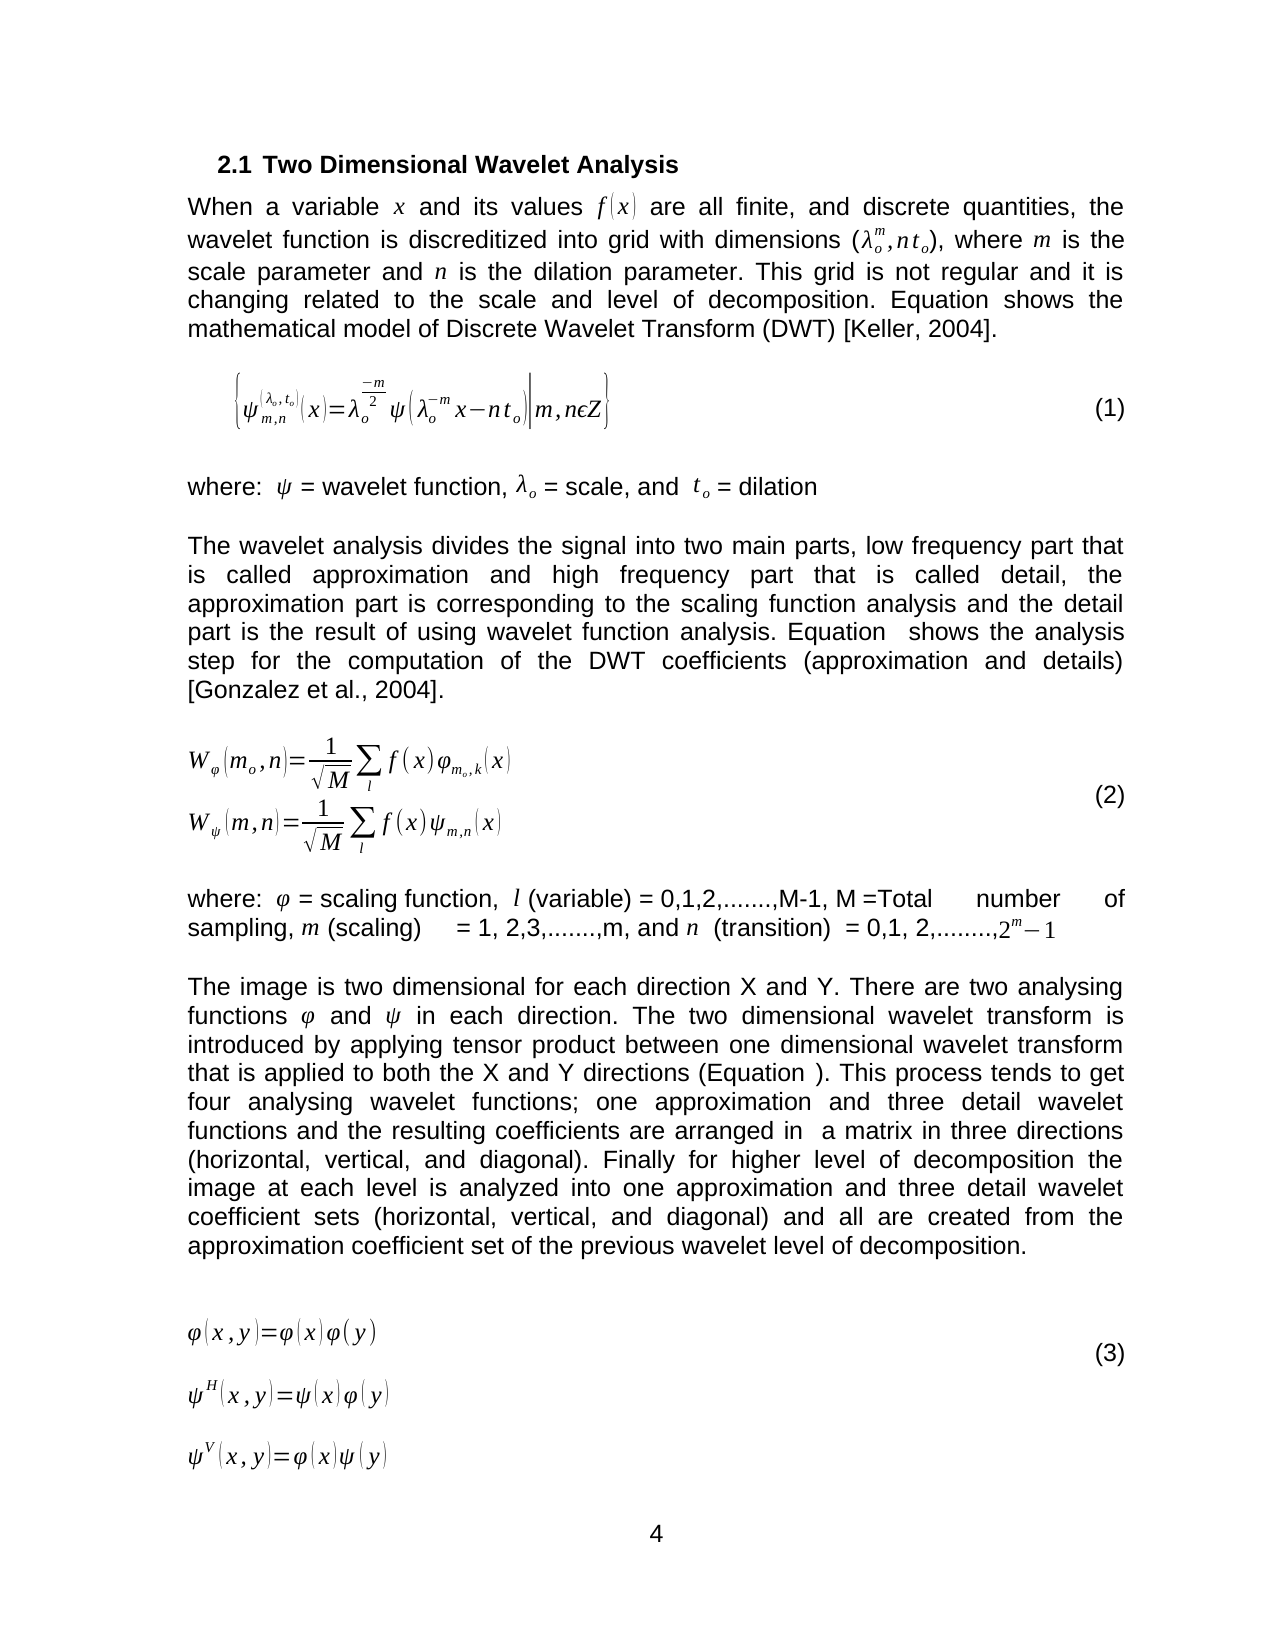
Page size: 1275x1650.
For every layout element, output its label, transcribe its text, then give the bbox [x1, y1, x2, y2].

text The image is two dimensional for each direction X and Y. There are two analysing functions and in each direction. The two dimensional wavelet transform is introduced by applying tensor product between one dimensional wavelet transform that is applied to both the X and Y directions (Equation 3). This process tends to get four analysing wavelet functions; one approximation and three detail wavelet functions and the resulting coefficients are arranged in a matrix in three directions (horizontal, vertical, and diagonal). Finally for higher level of decomposition the image at each level is analyzed into one approximation and three detail wavelet coefficient sets (horizontal, vertical, and diagonal) and all are created from the approximation coefficient set of the previous wavelet level of decomposition. [187, 972, 1125, 1260]
table_header [176, 372, 671, 442]
subtitle Two Dimensional Wavelet Analysis [217, 150, 1125, 179]
table_header (3) [647, 1317, 1136, 1500]
table_header [176, 732, 662, 856]
table_header [176, 1317, 647, 1377]
text where: = scaling function, (variable) = 0,1,2,.......,M-1, M =Total number of sampling, (scaling) = 1, 2,3,.......,m, and (transition) = 0,1, 2,........, [187, 883, 1125, 943]
text When a variable and its values are all finite, and discrete quantities, the wavelet function is discreditized into grid with dimensions (), where is the scale parameter and is the dilation parameter. This grid is not regular and it is changing related to the scale and level of decomposition. Equation shows the mathematical model of Discrete Wavelet Transform (DWT) [Keller, 2004]. [187, 191, 1125, 343]
text where: = wavelet function, = scale, and = dilation [187, 471, 1125, 502]
table_header (2) [662, 732, 1136, 856]
table_cell [176, 1377, 647, 1438]
table_cell [176, 1438, 647, 1500]
